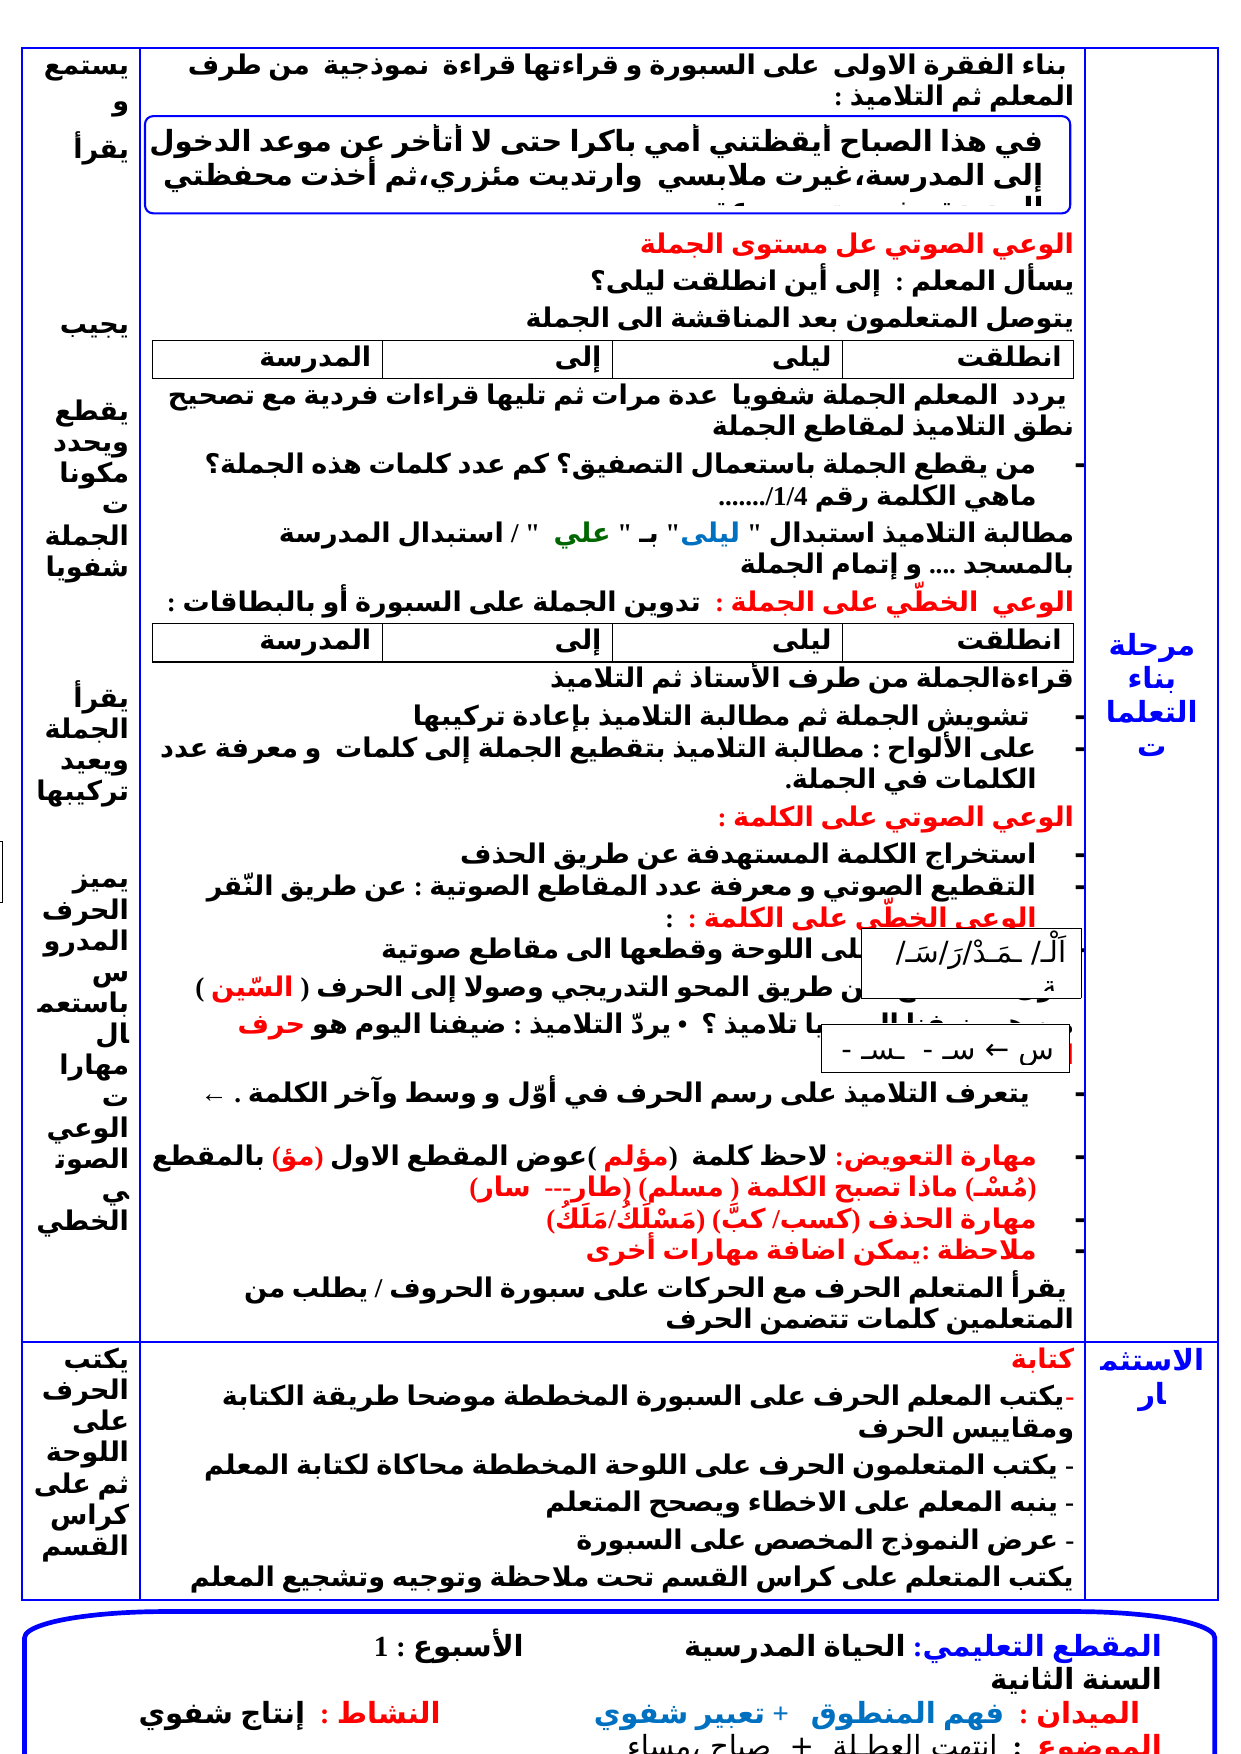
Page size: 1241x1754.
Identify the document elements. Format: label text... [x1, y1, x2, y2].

table_cell يستمع و يقرأ يجيب يقطع ويحدد مكونات الجملة شفويا يقرأ الجملة ويعيد تركيبها يميز الحرف المدروس باستعمال مهارات الوعي الصوتي الخطي [23, 49, 139, 1341]
table_cell كتابة -يكتب المعلم الحرف على السبورة المخططة موضحا طريقة الكتابة ومقاييس الحرف - يكتب المتعلمون الحرف على اللوحة المخططة محاكاة لكتابة المعلم - ينبه المعلم على الاخطاء ويصحح المتعلم - عرض النموذج المخصص على السبورة يكتب المتعلم على كراس القسم تحت ملاحظة وتوجيه وتشجيع المعلم [141, 1343, 1084, 1599]
table_cell مرحلة بناء التعلمات [1086, 49, 1217, 1341]
table_cell يكتب الحرف على اللوحة ثم على كراس القسم [23, 1343, 139, 1599]
table_cell الاستثمار [1086, 1343, 1217, 1599]
table_cell بناء الفقرة الاولى على السبورة و قراءتها قراءة نموذجية من طرف المعلم ثم التلاميذ : الوعي الصوتي عل مستوى الجملة يسأل المعلم : إلى أين انطلقت ليلى؟ يتوصل المتعلمون بعد المناقشة الى الجملة يردد المعلم الجملة شفويا عدة مرات ثم تليها قراءات فردية مع تصحيح نطق التلاميذ لمقاطع الجملة من يقطع الجملة باستعمال التصفيق؟ كم عدد كلمات هذه الجملة؟ ماهي الكلمة رقم 1/4/....... مطالبة التلاميذ استبدال " ليلى" بـ " علي " / استبدال المدرسة بالمسجد .... و إتمام الجملة الوعي الخطّي على الجملة : تدوين الجملة على السبورة أو بالبطاقات : قراءةالجملة من طرف الأستاذ ثم التلاميذ تشويش الجملة ثم مطالبة التلاميذ بإعادة تركيبها على الألواح : مطالبة التلاميذ بتقطيع الجملة إلى كلمات و معرفة عدد الكلمات في الجملة. الوعي الصوتي على الكلمة : استخراج الكلمة المستهدفة عن طريق الحذف التقطيع الصوتي و معرفة عدد المقاطع الصوتية : عن طريق النّقر الوعي الخطّي على الكلمة : : اكتب الكلمة على اللوحة وقطعها الى مقاطع صوتية عزل المقاطع عن طريق المحو التدريجي وصولا إلى الحرف ( السّين ) من هو ضيفنا اليوم يا تلاميذ ؟ • يردّ التلاميذ : ضيفنا اليوم هو حرف السّين . يتعرف التلاميذ على رسم الحرف في أوّل و وسط وآخر الكلمة . ← مهارة التعويض: لاحظ كلمة (مؤلم )عوض المقطع الاول (مؤ) بالمقطع (مُسْـ) ماذا تصبح الكلمة ( مسلم) (طار--- سار) مهارة الحذف (كسب/ كبَّ) (مَسْلَكُ/مَلَكُ) ملاحظة :يمكن اضافة مهارات أخرى يقرأ المتعلم الحرف مع الحركات على سبورة الحروف / يطلب من المتعلمين كلمات تتضمن الحرف [141, 49, 1084, 1341]
